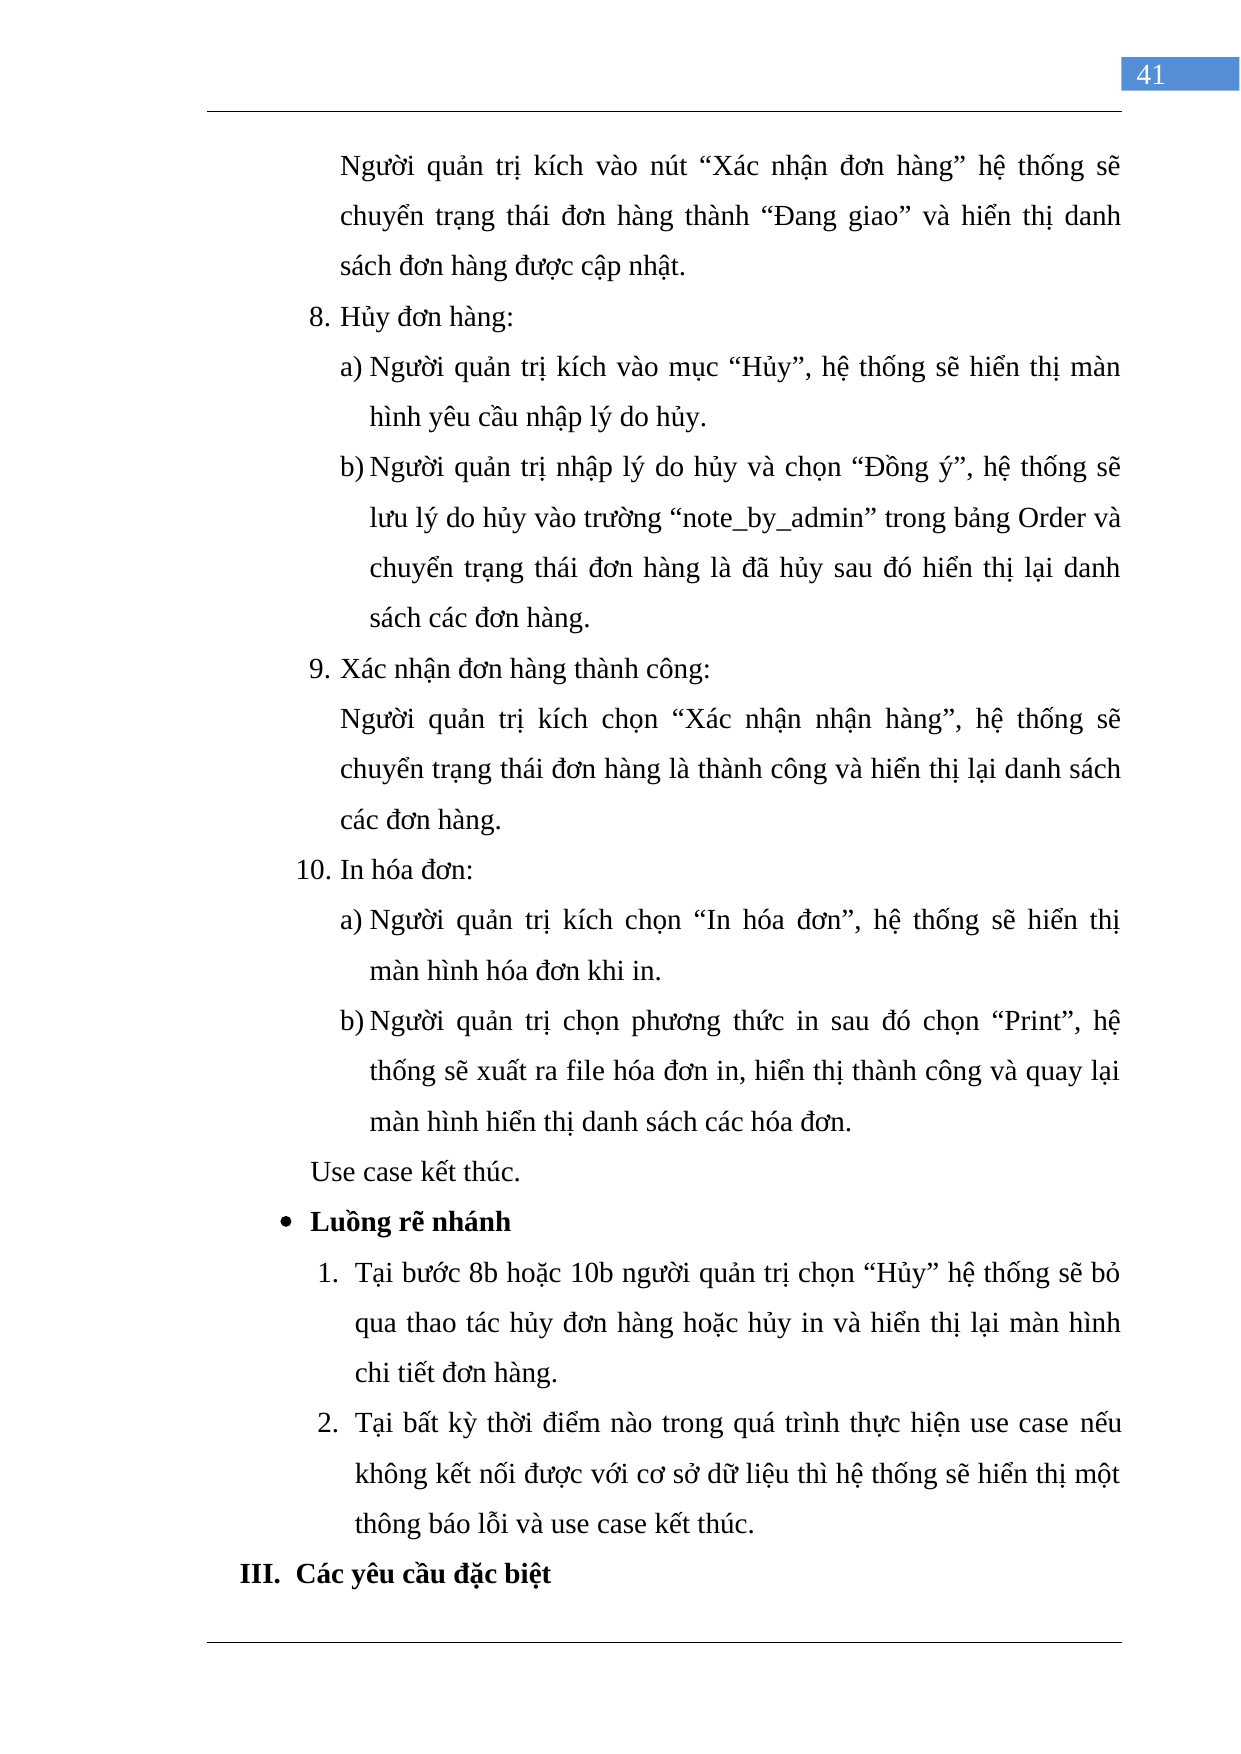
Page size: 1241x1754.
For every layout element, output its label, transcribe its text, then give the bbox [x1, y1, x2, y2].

list Xác nhận đơn hàng thành công: [309, 651, 1122, 684]
list Các yêu cầu đặc biệt [281, 1557, 1122, 1590]
list Hủy đơn hàng: [309, 299, 1122, 332]
list Người quản trị kích chọn “Xác nhận nhận hàng”, hệ thống sẽ chuyển trạng thái đơn hàng là thành công và hiển thị lại danh sách các đơn hàng. [340, 701, 1122, 835]
list Người quản trị chọn phương thức in sau đó chọn “Print”, hệ thống sẽ xuất ra file hóa đơn in, hiển thị thành công và quay lại màn hình hiển thị danh sách các hóa đơn. [340, 1003, 1122, 1137]
list In hóa đơn: [295, 852, 1122, 886]
list Tại bước 8b hoặc 10b người quản trị chọn “Hủy” hệ thống sẽ bỏ qua thao tác hủy đơn hàng hoặc hủy in và hiển thị lại màn hình chi tiết đơn hàng. [317, 1255, 1122, 1389]
list Người quản trị nhập lý do hủy và chọn “Đồng ý”, hệ thống sẽ lưu lý do hủy vào trường “note_by_admin” trong bảng Order và chuyển trạng thái đơn hàng là đã hủy sau đó hiển thị lại danh sách các đơn hàng. [340, 449, 1122, 634]
list Người quản trị kích vào mục “Hủy”, hệ thống sẽ hiển thị màn hình yêu cầu nhập lý do hủy. [340, 349, 1122, 433]
text Use case kết thúc. [310, 1154, 1122, 1187]
text Người quản trị kích vào nút “Xác nhận đơn hàng” hệ thống sẽ chuyển trạng thái đơn hàng thành “Đang giao” và hiển thị danh sách đơn hàng được cập nhật. [340, 148, 1122, 282]
list Tại bất kỳ thời điểm nào trong quá trình thực hiện use case nếu không kết nối được với cơ sở dữ liệu thì hệ thống sẽ hiển thị một thông báo lỗi và use case kết thúc. [317, 1406, 1122, 1540]
list Luồng rẽ nhánh [281, 1204, 1122, 1238]
list Người quản trị kích chọn “In hóa đơn”, hệ thống sẽ hiển thị màn hình hóa đơn khi in. [340, 902, 1122, 986]
